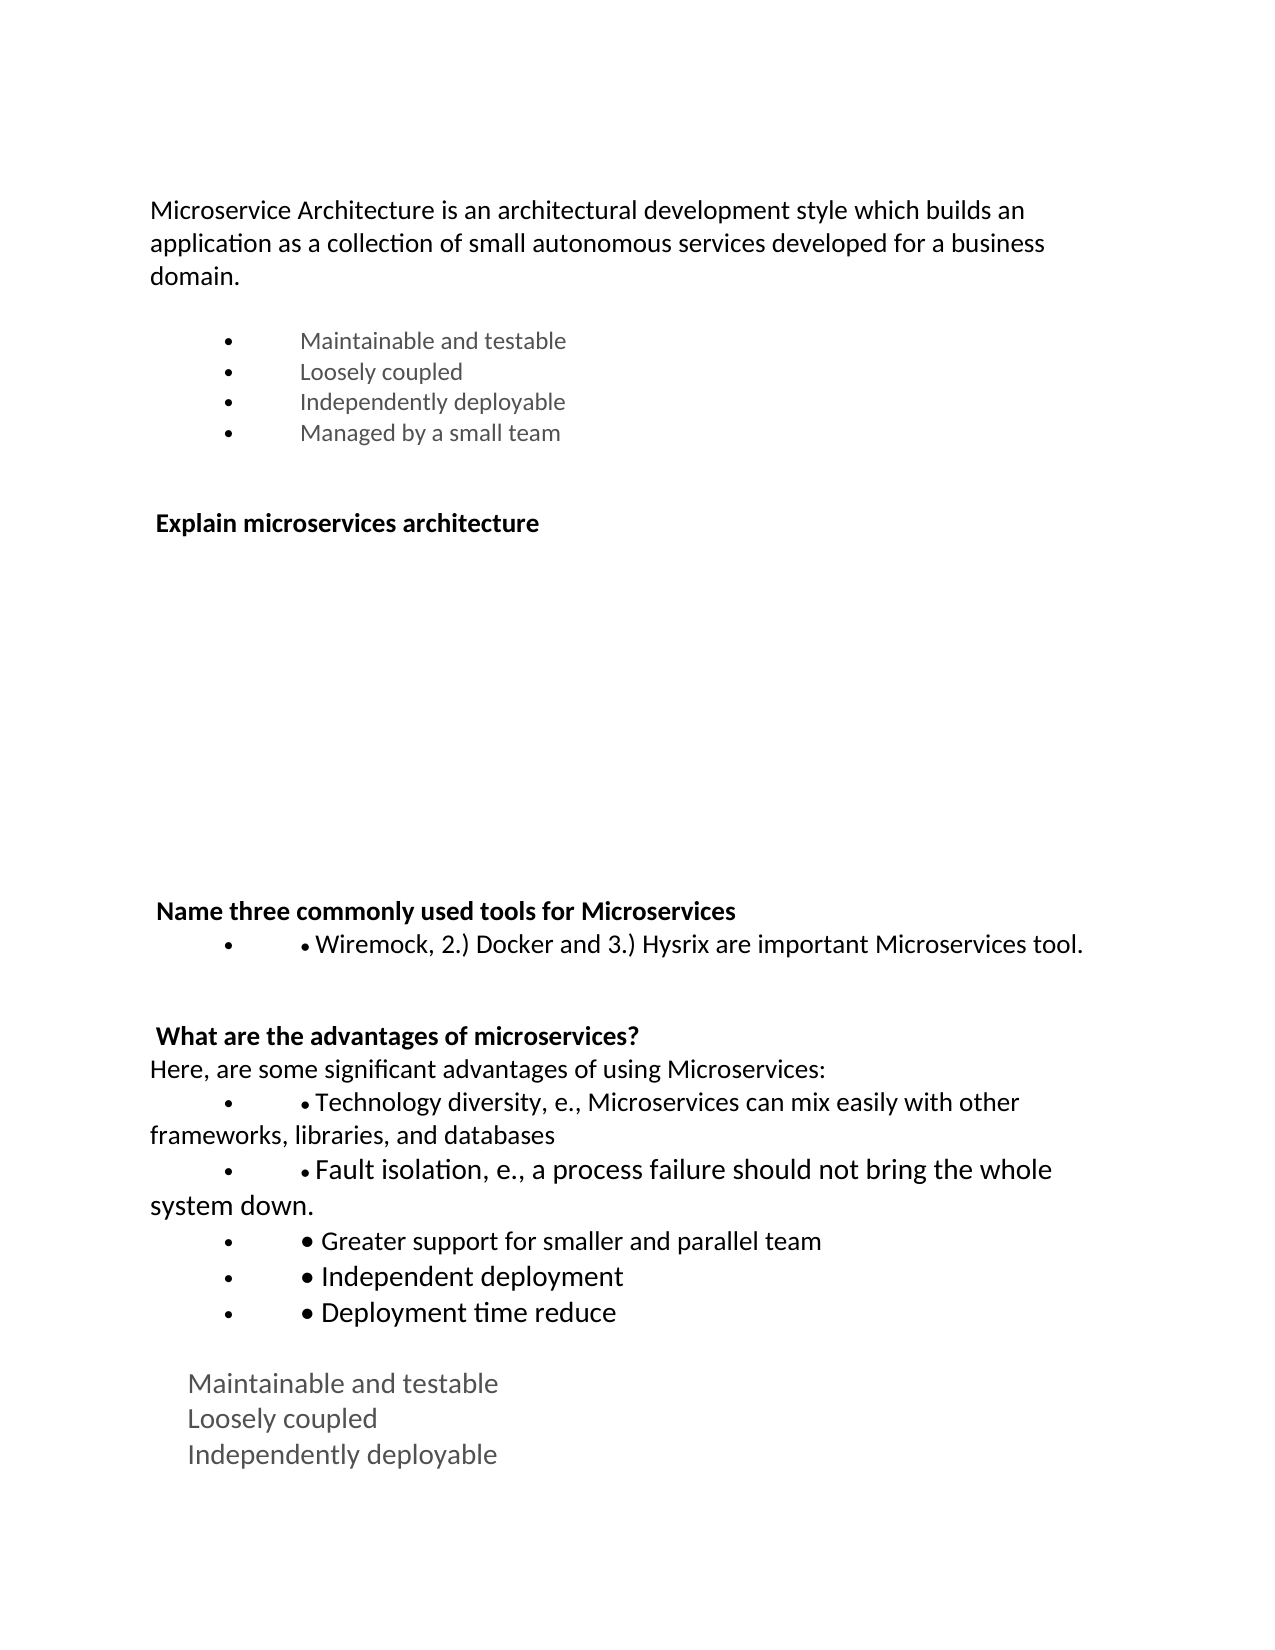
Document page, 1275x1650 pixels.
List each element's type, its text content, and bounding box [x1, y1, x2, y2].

list • Wiremock, 2.) Docker and 3.) Hysrix are important Microservices tool. [150, 928, 1125, 961]
text Microservice Architecture is an architectural development style which builds an application as a collection of small autonomous services developed for a business domain. [150, 193, 1125, 292]
text Independently deployable [187, 1436, 1125, 1472]
list • Greater support for smaller and parallel team [150, 1222, 1125, 1258]
list Independently deployable [150, 386, 1125, 417]
list • Independent deployment [150, 1258, 1125, 1294]
list • Technology diversity, e., Microservices can mix easily with other frameworks, libraries, and databases [150, 1085, 1125, 1151]
text What are the advantages of microservices? [150, 1019, 1125, 1052]
list Managed by a small team [150, 417, 1125, 447]
list Loosely coupled [150, 356, 1125, 386]
text Here, are some significant advantages of using Microservices: [150, 1052, 1125, 1085]
text Explain microservices architecture [150, 506, 1125, 539]
list • Deployment time reduce [150, 1294, 1125, 1329]
text Maintainable and testable [187, 1365, 1125, 1401]
text Name three commonly used tools for Microservices [150, 894, 1125, 928]
list • Fault isolation, e., a process failure should not bring the whole system down. [150, 1151, 1125, 1222]
list Maintainable and testable [150, 325, 1125, 356]
text Loosely coupled [187, 1401, 1125, 1436]
